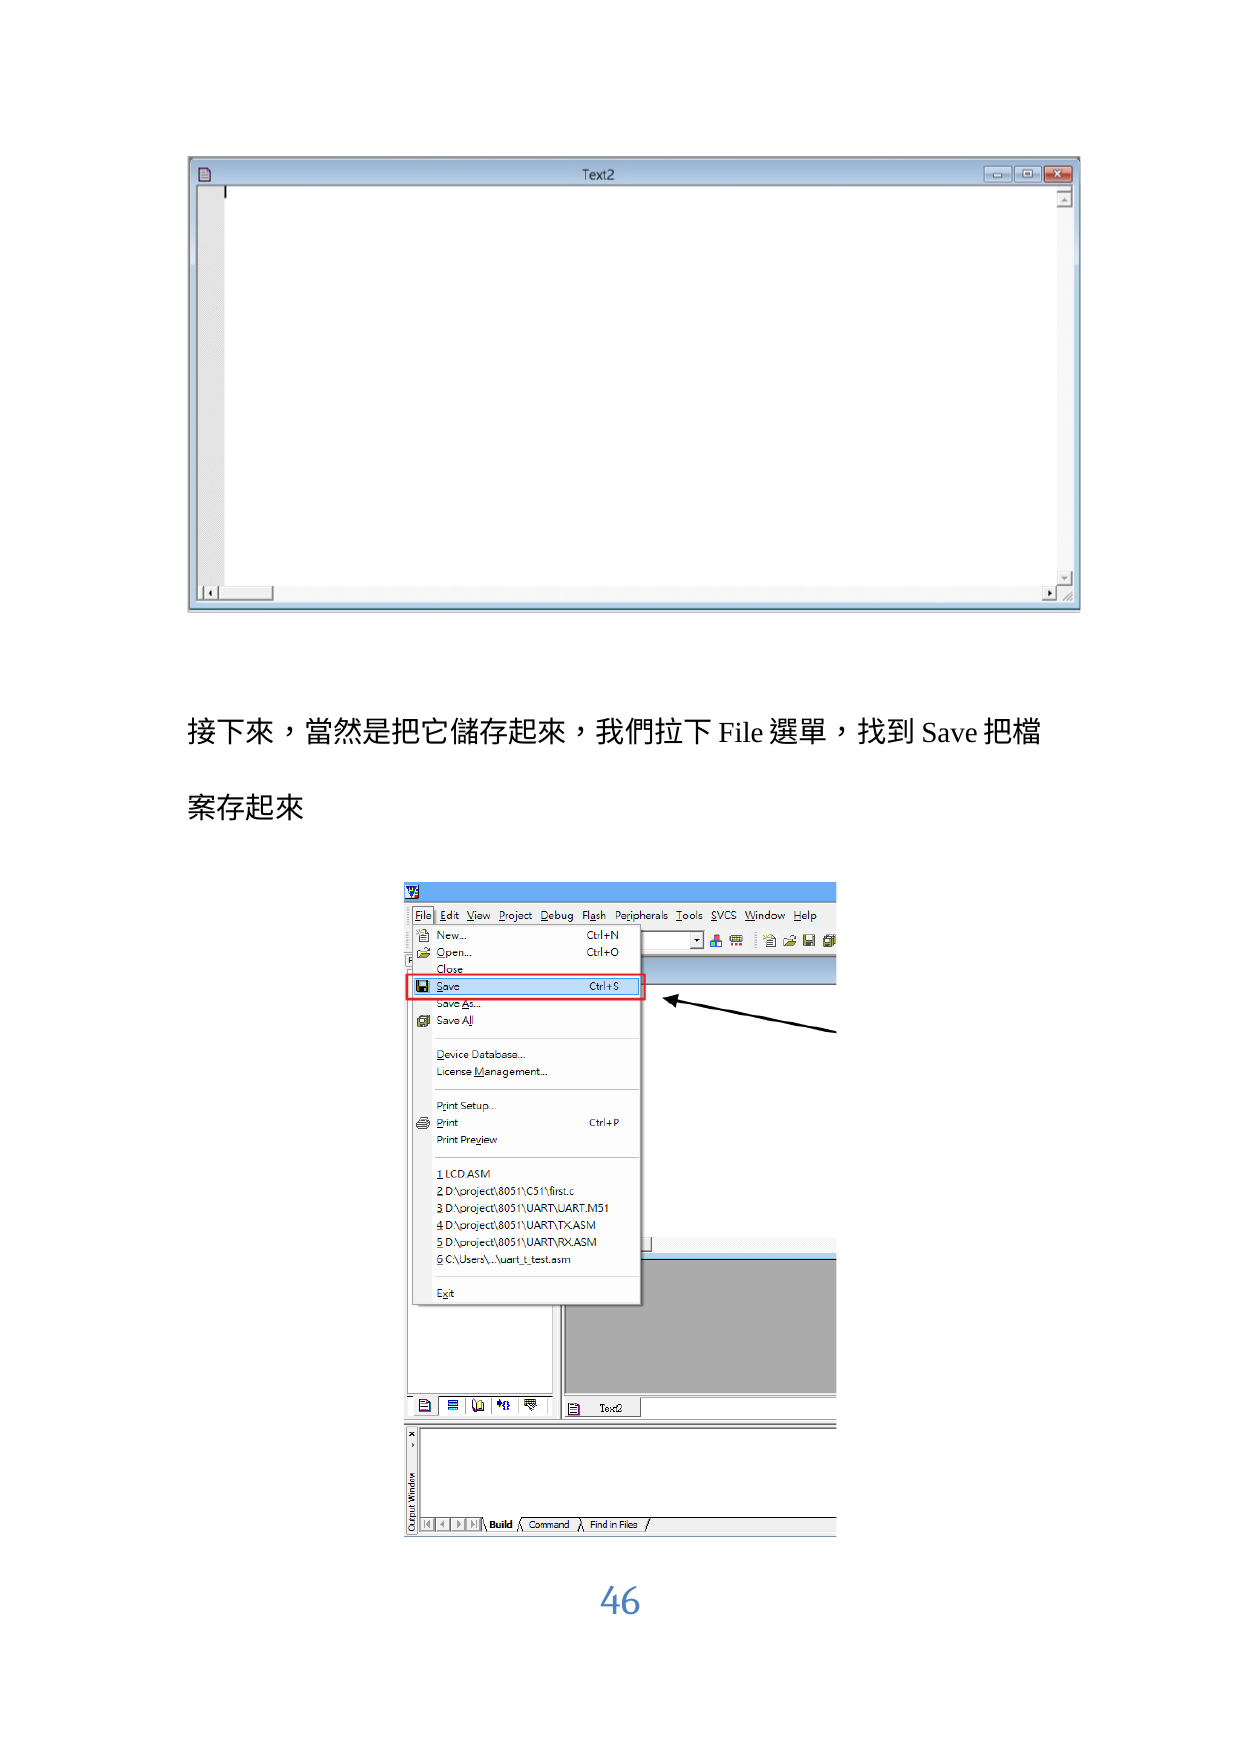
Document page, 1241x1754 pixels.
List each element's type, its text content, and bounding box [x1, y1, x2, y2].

text 接下來，當然是把它儲存起來，我們拉下File選單，找到Save把檔案存起來 [187, 692, 1053, 844]
picture [403, 882, 837, 1537]
picture [187, 156, 1081, 613]
